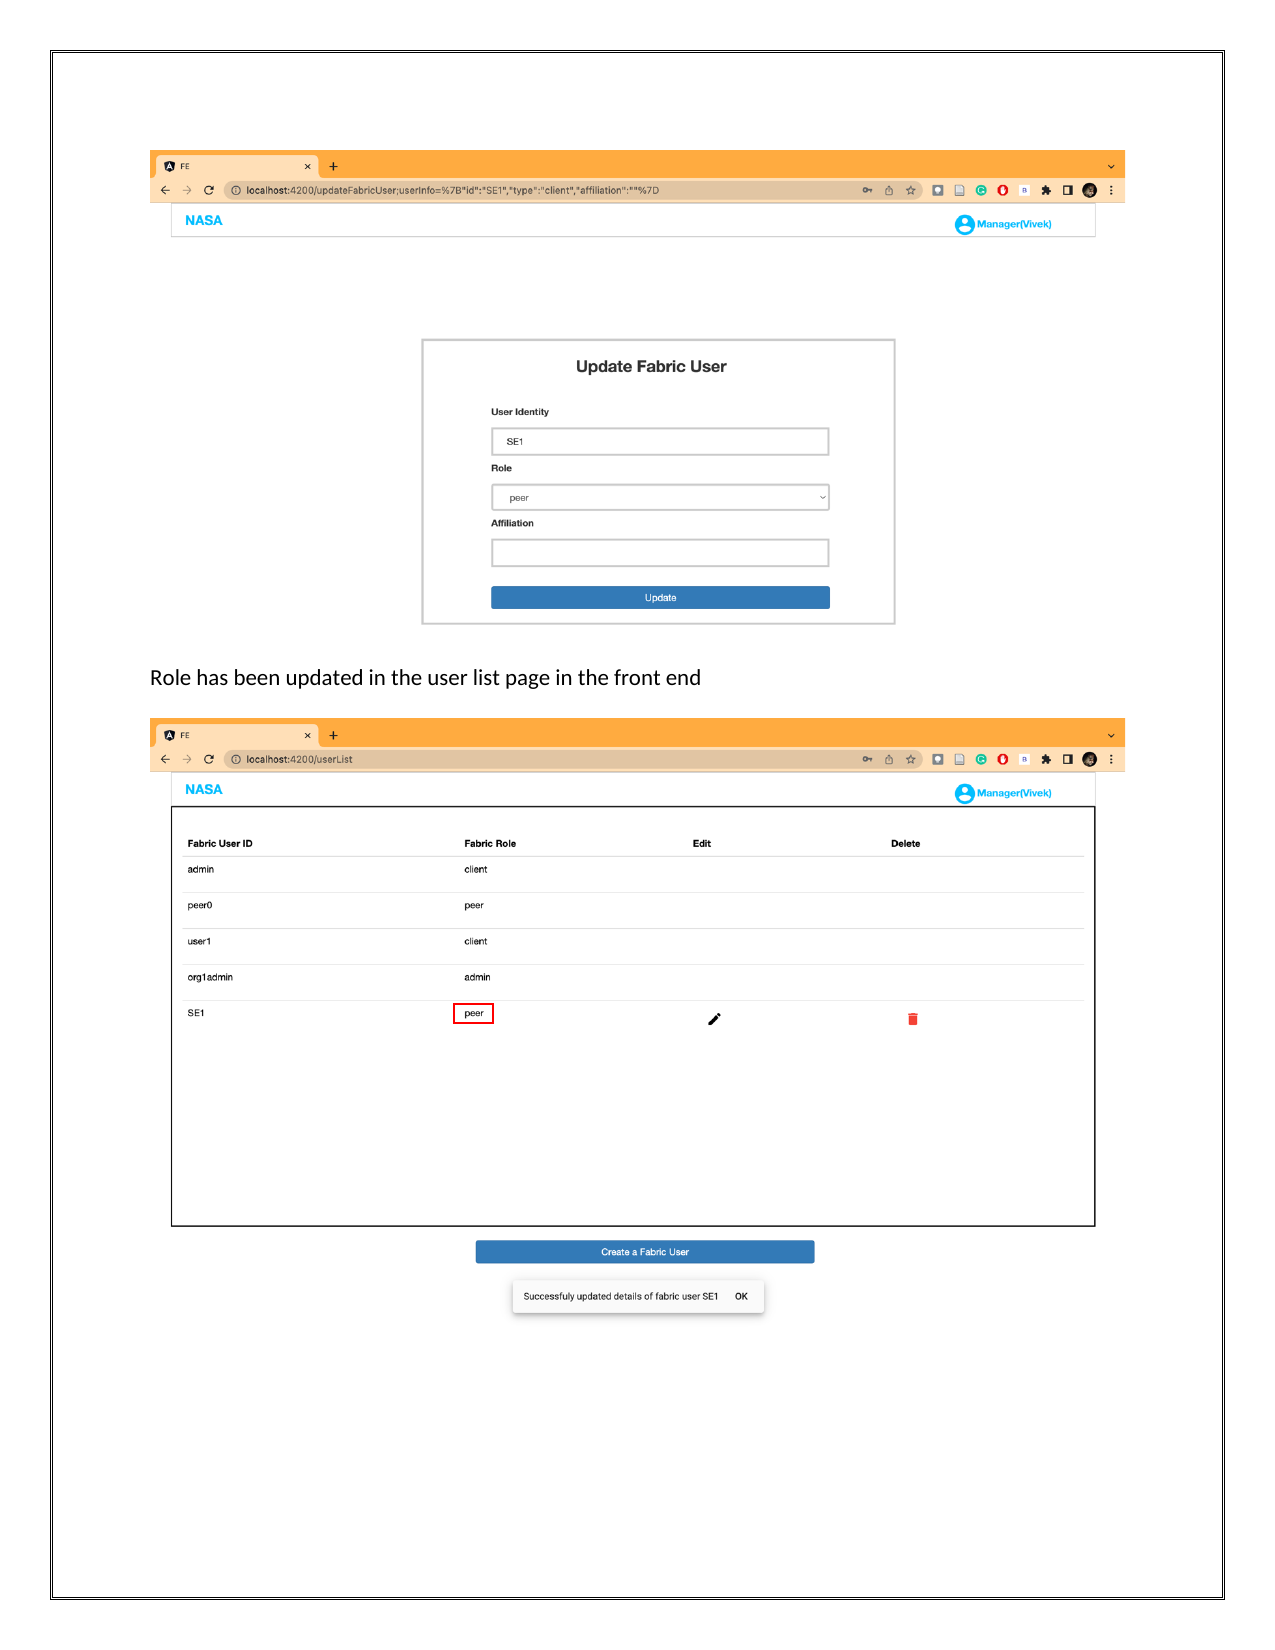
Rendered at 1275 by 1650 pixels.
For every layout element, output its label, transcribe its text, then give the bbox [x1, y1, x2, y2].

picture [150, 718, 1125, 1329]
text Role has been updated in the user list page in the front end [150, 663, 1125, 691]
picture [150, 150, 1125, 663]
